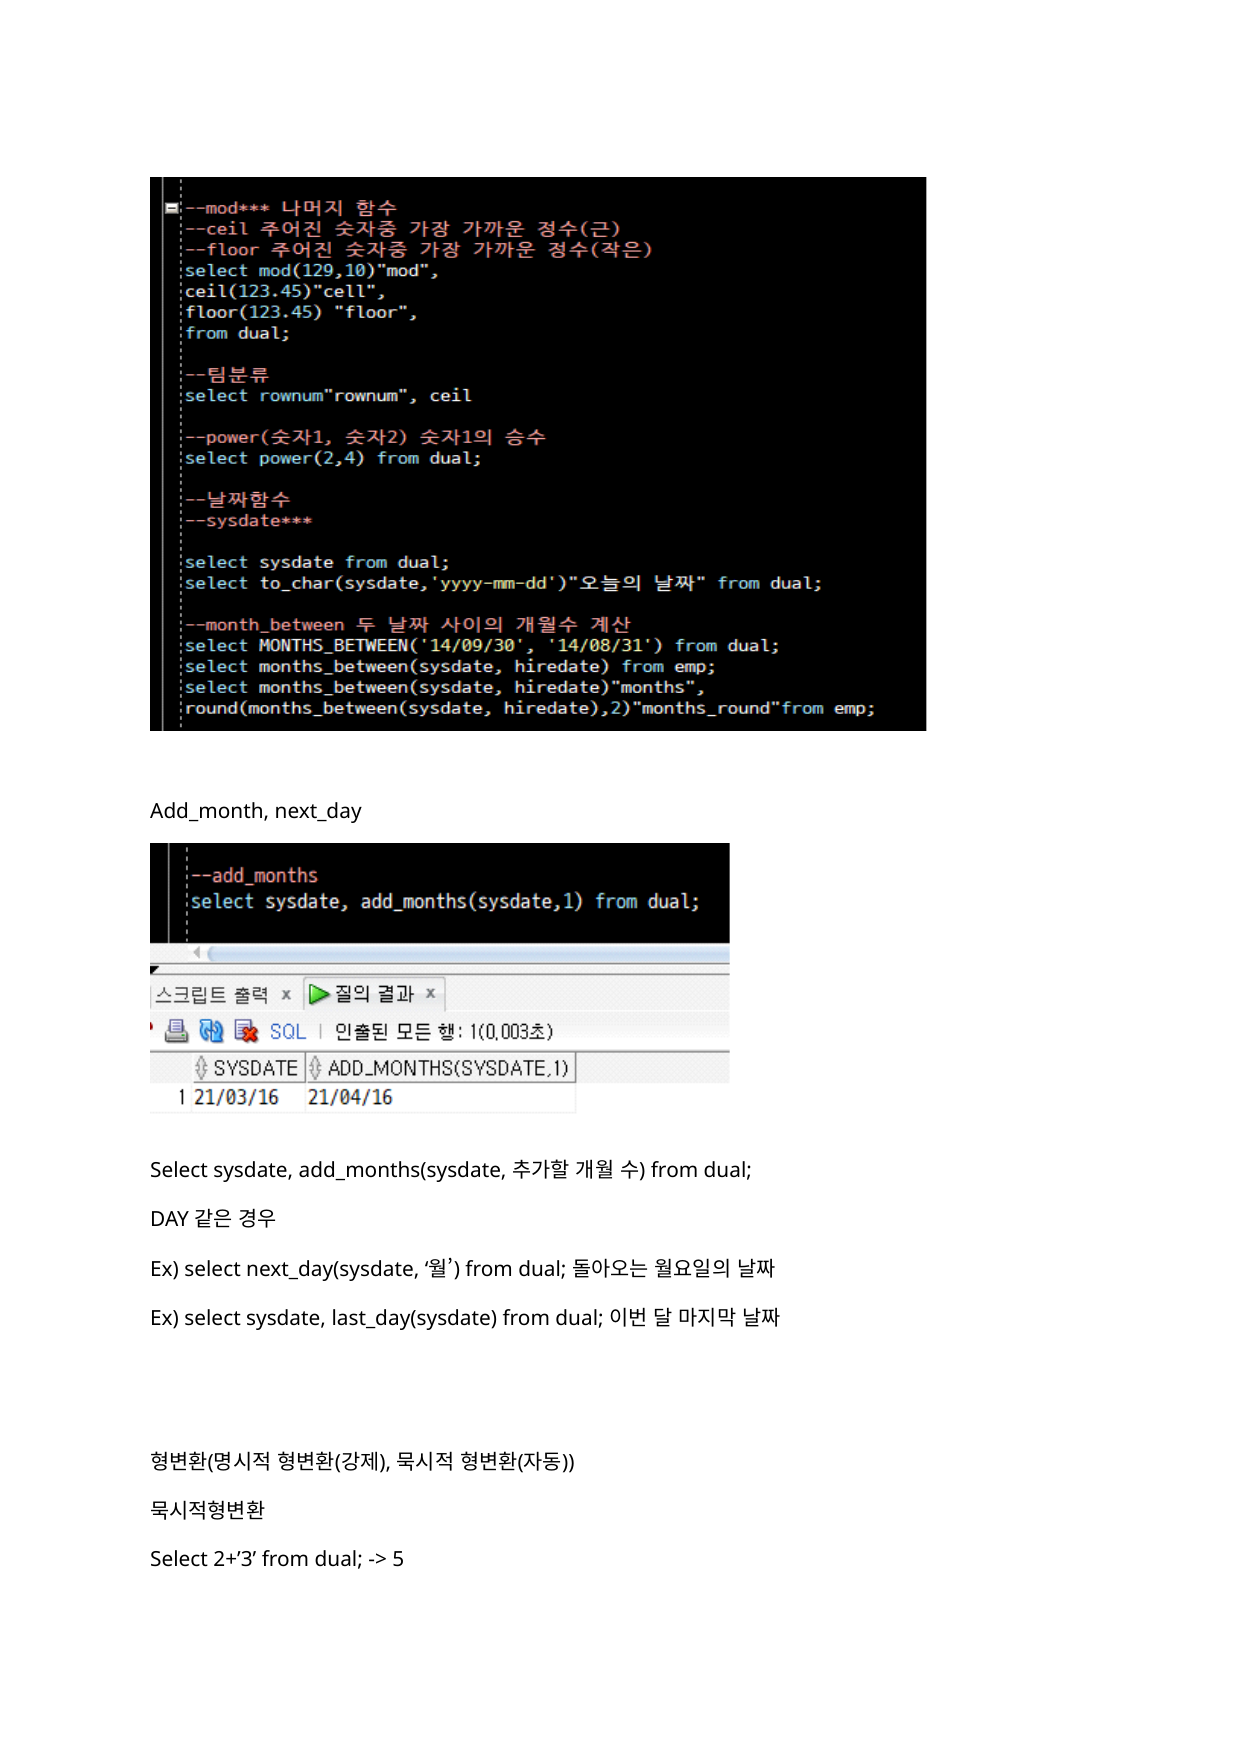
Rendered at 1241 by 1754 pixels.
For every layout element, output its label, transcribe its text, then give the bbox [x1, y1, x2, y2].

text 형변환(명시적 형변환(강제), 묵시적 형변환(자동)) [150, 1445, 1090, 1476]
text Ex) select next_day(sysdate, ‘월’) from dual; 돌아오는 월요일의 날짜 [150, 1252, 1090, 1282]
picture [150, 843, 730, 1135]
text Add_month, next_day [150, 796, 1090, 825]
text DAY 같은 경우 [150, 1203, 1090, 1233]
text 묵시적형변환 [150, 1495, 1090, 1525]
text Select sysdate, add_months(sysdate, 추가할 개월 수) from dual; [150, 1153, 1090, 1183]
text Ex) select sysdate, last_day(sysdate) from dual; 이번 달 마지막 날짜 [150, 1301, 1090, 1332]
picture [150, 177, 927, 731]
text Select 2+’3’ from dual; -> 5 [150, 1544, 1090, 1572]
